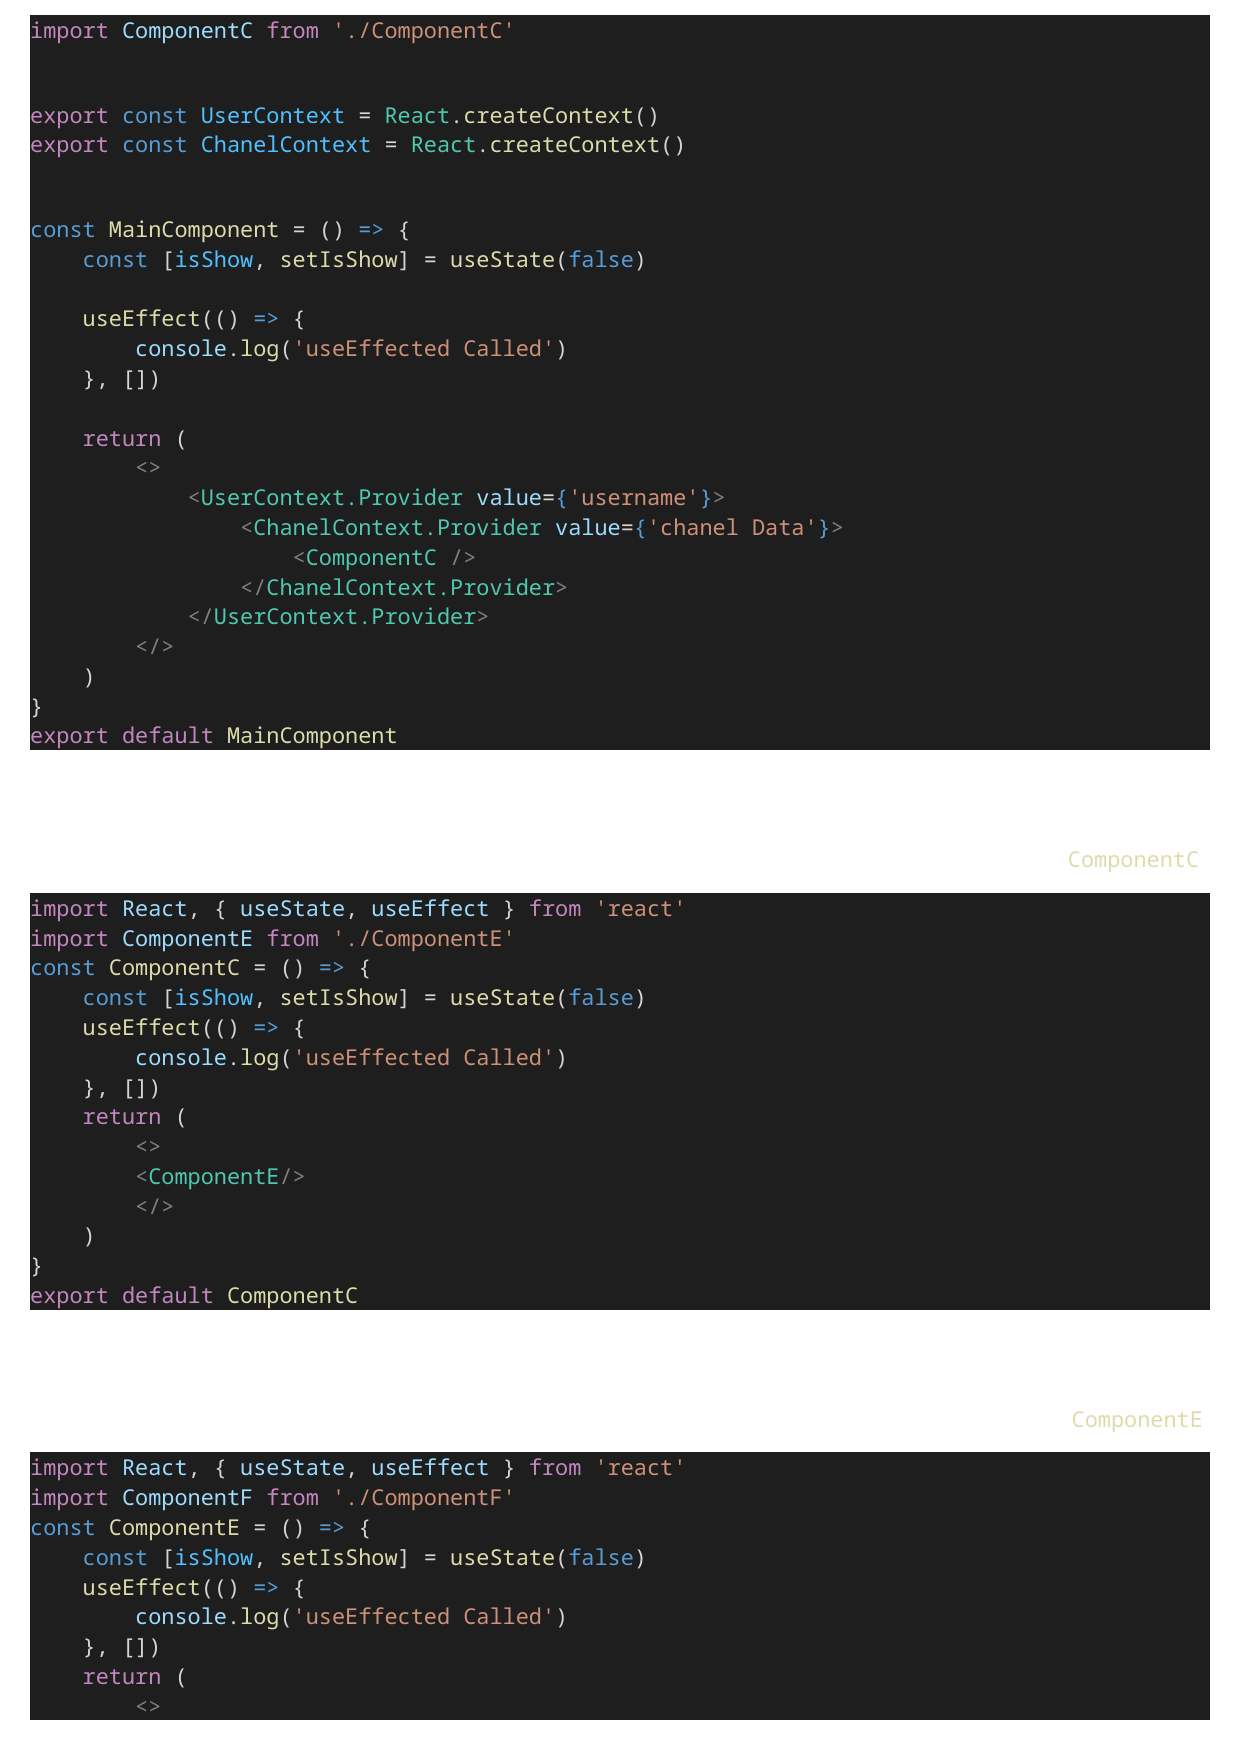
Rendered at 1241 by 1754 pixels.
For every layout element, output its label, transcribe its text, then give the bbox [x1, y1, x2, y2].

text <> [30, 452, 1210, 482]
text useEffect(() => { [30, 1012, 1210, 1042]
text }, []) [30, 1071, 1210, 1101]
text }, []) [30, 363, 1210, 393]
text </UserContext.Provider> [30, 601, 1210, 631]
text import ComponentC from './ComponentC' [30, 15, 1210, 45]
text }, []) [30, 1631, 1210, 1661]
text export default MainComponent [30, 720, 1210, 750]
text import ComponentE from './ComponentE' [30, 922, 1210, 952]
text import ComponentF from './ComponentF' [30, 1482, 1210, 1512]
text const ComponentC = () => { [30, 952, 1210, 982]
text </ChanelContext.Provider> [30, 571, 1210, 601]
text useEffect(() => { [30, 303, 1210, 333]
text console.log('useEffected Called') [30, 1042, 1210, 1071]
text useEffect(() => { [30, 1571, 1210, 1601]
text ) [30, 1220, 1210, 1250]
text export const ChanelContext = React.createContext() [30, 129, 1210, 159]
text return ( [30, 422, 1210, 452]
text ) [30, 661, 1210, 691]
text console.log('useEffected Called') [30, 1601, 1210, 1631]
text export default ComponentC [30, 1280, 1210, 1310]
text export const UserContext = React.createContext() [30, 99, 1210, 129]
text return ( [30, 1661, 1210, 1691]
text <ComponentE/> [30, 1161, 1210, 1191]
text const [isShow, setIsShow] = useState(false) [30, 1542, 1210, 1571]
text console.log('useEffected Called') [30, 333, 1210, 363]
text <UserContext.Provider value={'username'}> [30, 482, 1210, 512]
text <> [30, 1131, 1210, 1161]
text } [30, 691, 1210, 720]
text return ( [30, 1101, 1210, 1131]
text import React, { useState, useEffect } from 'react' [30, 893, 1210, 922]
text } [30, 1250, 1210, 1280]
text <ComponentC /> [30, 542, 1210, 571]
text <ChanelContext.Provider value={'chanel Data'}> [30, 512, 1210, 542]
text const [isShow, setIsShow] = useState(false) [30, 244, 1210, 273]
text import React, { useState, useEffect } from 'react' [30, 1452, 1210, 1482]
text </> [30, 1191, 1210, 1220]
text ComponentE [30, 1403, 1210, 1433]
text const ComponentE = () => { [30, 1512, 1210, 1542]
text const MainComponent = () => { [30, 214, 1210, 244]
text ComponentC [30, 844, 1210, 874]
text <> [30, 1691, 1210, 1720]
text </> [30, 631, 1210, 661]
text const [isShow, setIsShow] = useState(false) [30, 982, 1210, 1012]
